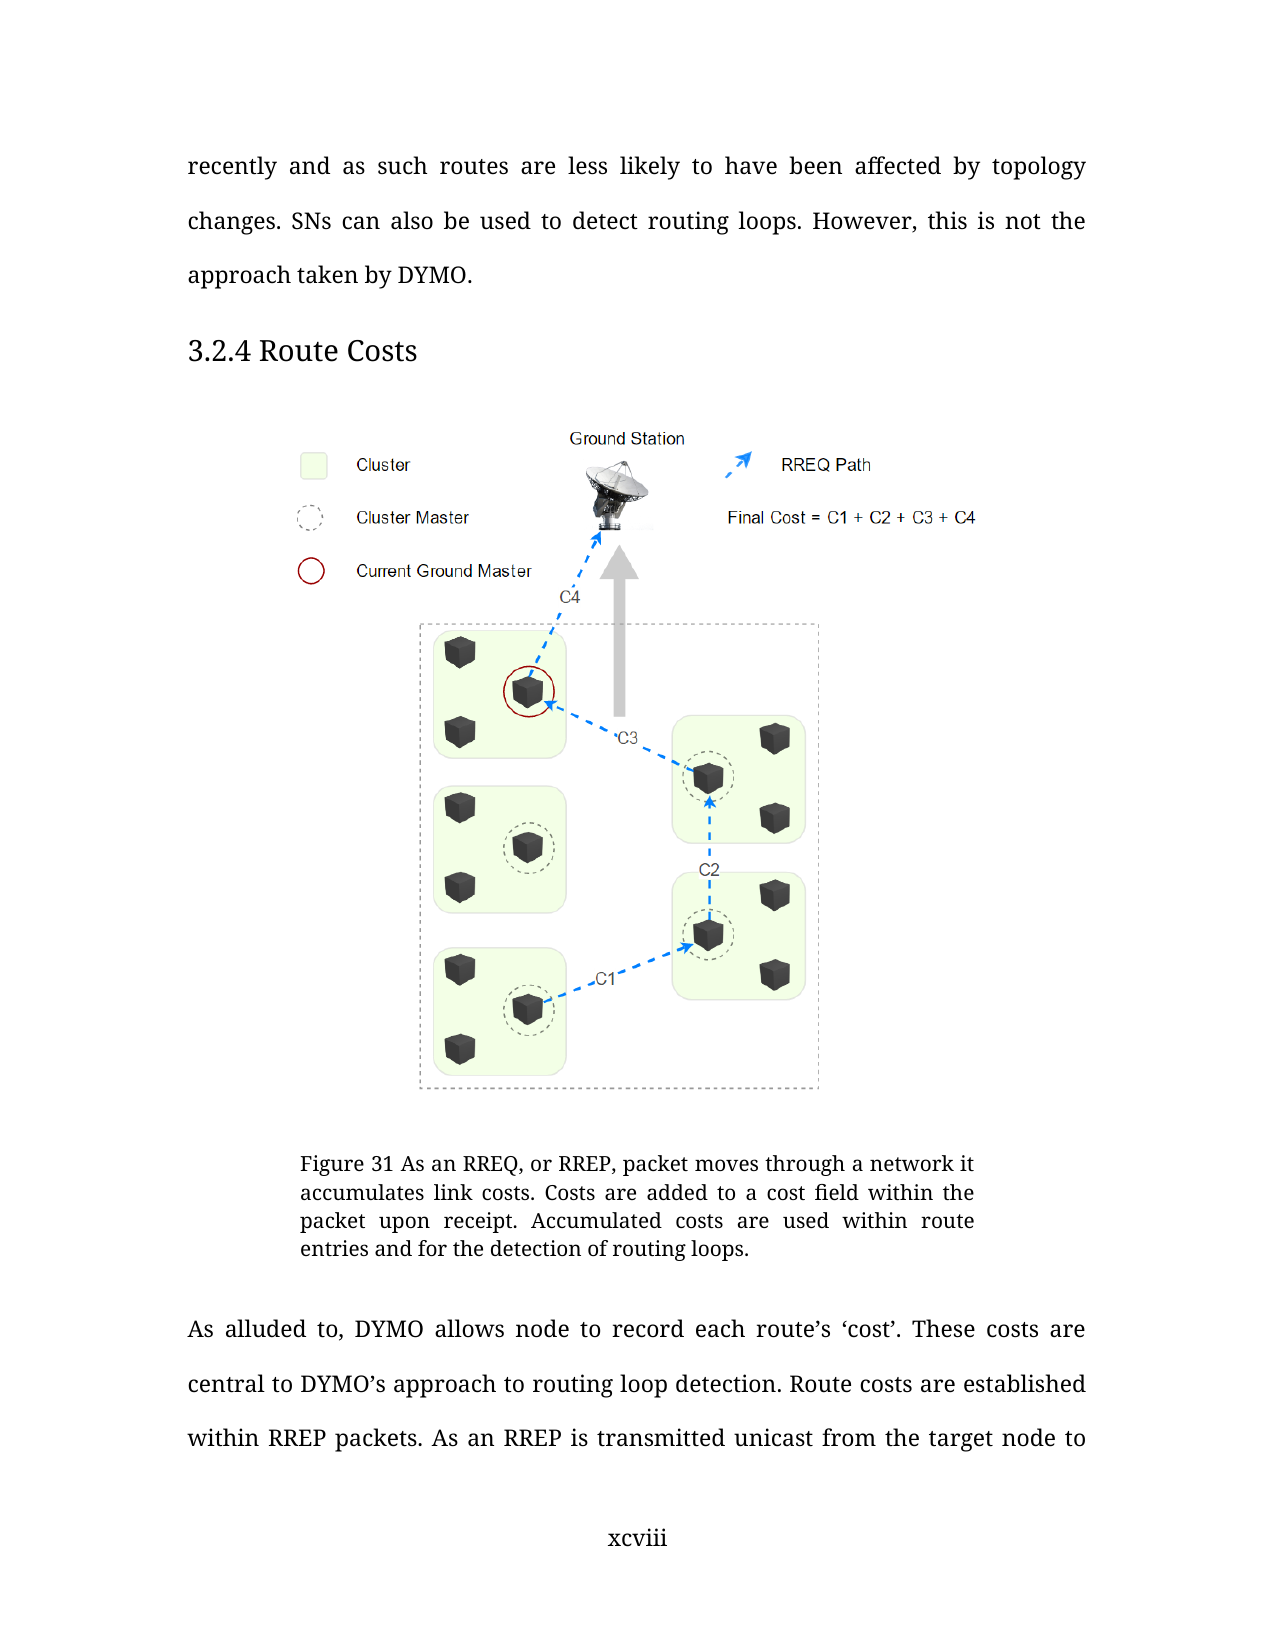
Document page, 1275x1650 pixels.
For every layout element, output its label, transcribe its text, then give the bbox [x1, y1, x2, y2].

text Figure 31 As an RREQ, or RREP, packet moves through a network it accumulates link costs. Costs are added to a cost field within the packet upon receipt. Accumulated costs are used within route entries and for the detection of routing loops. [300, 1149, 975, 1263]
picture [286, 416, 988, 1109]
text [187, 150, 1087, 291]
subtitle Route Costs [187, 331, 1087, 370]
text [187, 1313, 1087, 1454]
